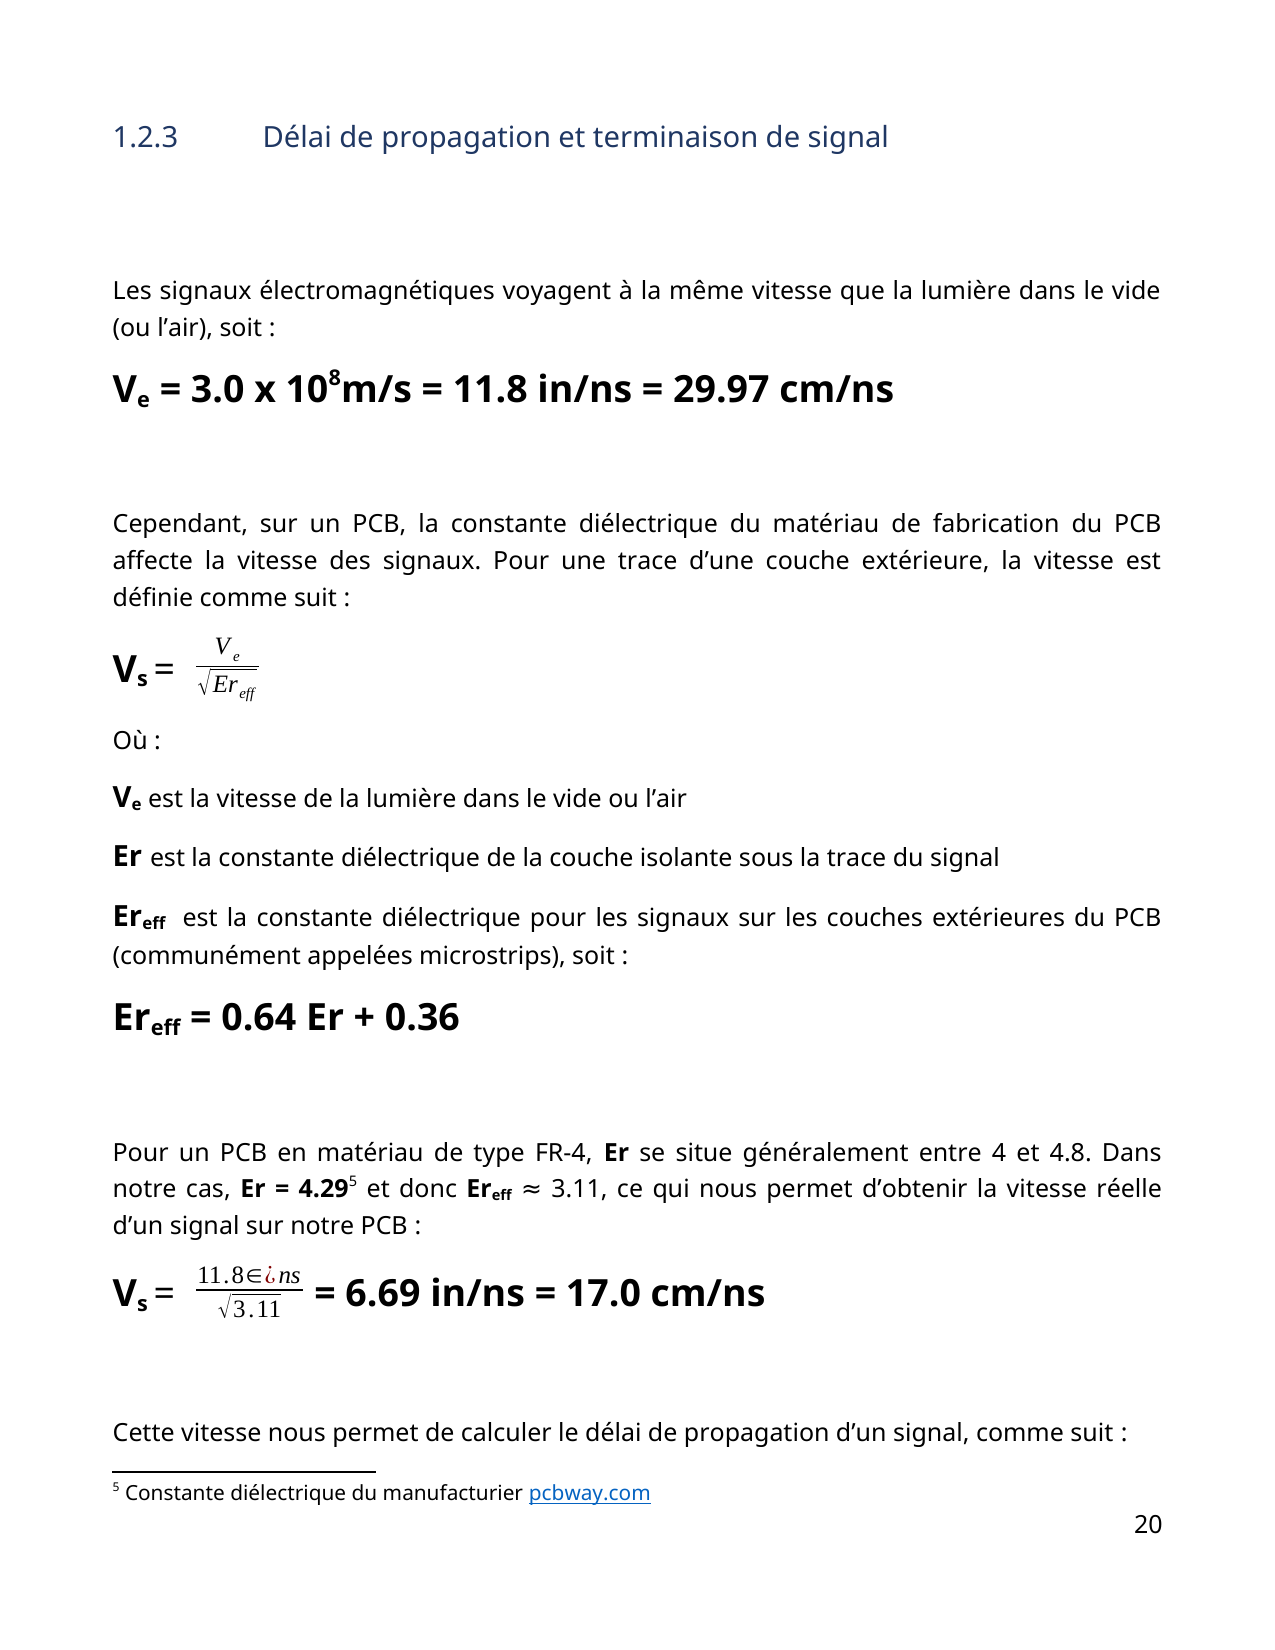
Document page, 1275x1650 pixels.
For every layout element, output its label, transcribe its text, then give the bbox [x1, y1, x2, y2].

text Ereff est la constante diélectrique pour les signaux sur les couches extérieures du PCB (communément appelées microstrips), soit : [112, 895, 1162, 971]
text Ve est la vitesse de la lumière dans le vide ou l’air [112, 776, 1162, 816]
text Cependant, sur un PCB, la constante diélectrique du matériau de fabrication du PCB affecte la vitesse des signaux. Pour une trace d’une couche extérieure, la vitesse est définie comme suit : [112, 506, 1162, 614]
text Les signaux électromagnétiques voyagent à la même vitesse que la lumière dans le vide (ou l’air), soit : [112, 272, 1162, 343]
text Vs = [112, 633, 1162, 702]
subtitle 1.2.3 Délai de propagation et terminaison de signal [112, 117, 1162, 156]
text Vs = = 6.69 in/ns = 17.0 cm/ns [112, 1261, 1162, 1322]
text Où : [112, 722, 1162, 757]
text Ereff = 0.64 Er + 0.36 [112, 991, 1162, 1042]
text Pour un PCB en matériau de type FR-4, Er se situe généralement entre 4 et 4.8. Dans notre cas, Er = 4.29 et donc Ereff ≈ 3.11, ce qui nous permet d’obtenir la vitesse réelle d’un signal sur notre PCB : [112, 1134, 1162, 1242]
text Ve = 3.0 x 108m/s = 11.8 in/ns = 29.97 cm/ns [112, 363, 1162, 414]
text Cette vitesse nous permet de calculer le délai de propagation d’un signal, comme suit : [112, 1415, 1162, 1449]
text Er est la constante diélectrique de la couche isolante sous la trace du signal [112, 835, 1162, 875]
